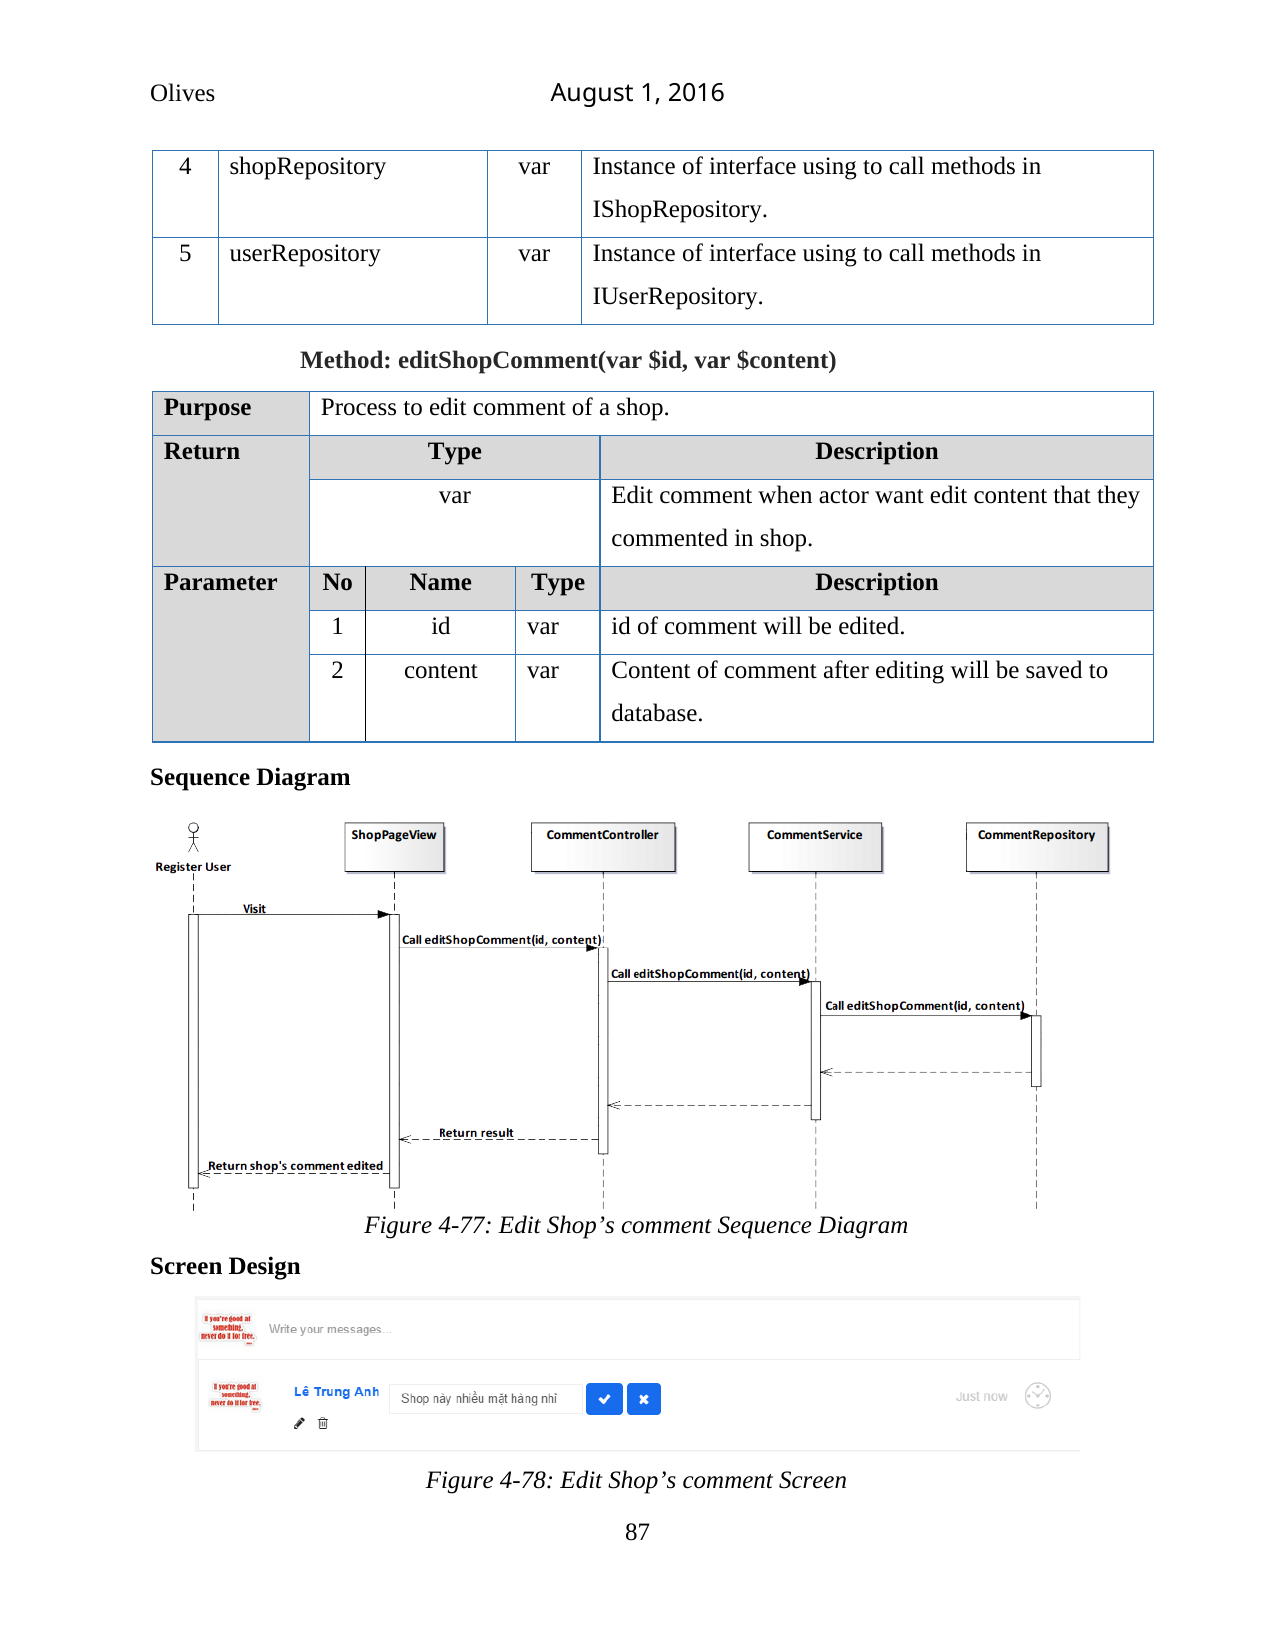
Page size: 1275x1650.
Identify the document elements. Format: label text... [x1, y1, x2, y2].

picture [150, 807, 1125, 1228]
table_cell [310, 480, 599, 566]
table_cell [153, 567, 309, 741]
subtitle Screen Design [150, 1246, 1125, 1282]
picture [823, 1218, 833, 1228]
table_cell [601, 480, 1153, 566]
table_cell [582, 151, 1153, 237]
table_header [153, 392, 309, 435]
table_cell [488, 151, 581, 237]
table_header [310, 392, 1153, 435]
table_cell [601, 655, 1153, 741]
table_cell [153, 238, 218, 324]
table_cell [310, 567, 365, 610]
picture [574, 1222, 581, 1228]
picture [194, 1296, 1081, 1452]
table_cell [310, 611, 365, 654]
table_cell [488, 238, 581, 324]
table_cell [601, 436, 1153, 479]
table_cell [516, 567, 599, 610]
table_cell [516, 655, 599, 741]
subtitle Sequence Diagram [150, 757, 1125, 793]
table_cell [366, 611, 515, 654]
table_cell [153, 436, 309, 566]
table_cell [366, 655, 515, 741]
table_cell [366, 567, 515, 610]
picture [635, 1222, 642, 1228]
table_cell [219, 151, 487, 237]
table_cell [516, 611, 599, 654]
subtitle Method: editShopComment(var $id, var $content) [300, 340, 1125, 376]
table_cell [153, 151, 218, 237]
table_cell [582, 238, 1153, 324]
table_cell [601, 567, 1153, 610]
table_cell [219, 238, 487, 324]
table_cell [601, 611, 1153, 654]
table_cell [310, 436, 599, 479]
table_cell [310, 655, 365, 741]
